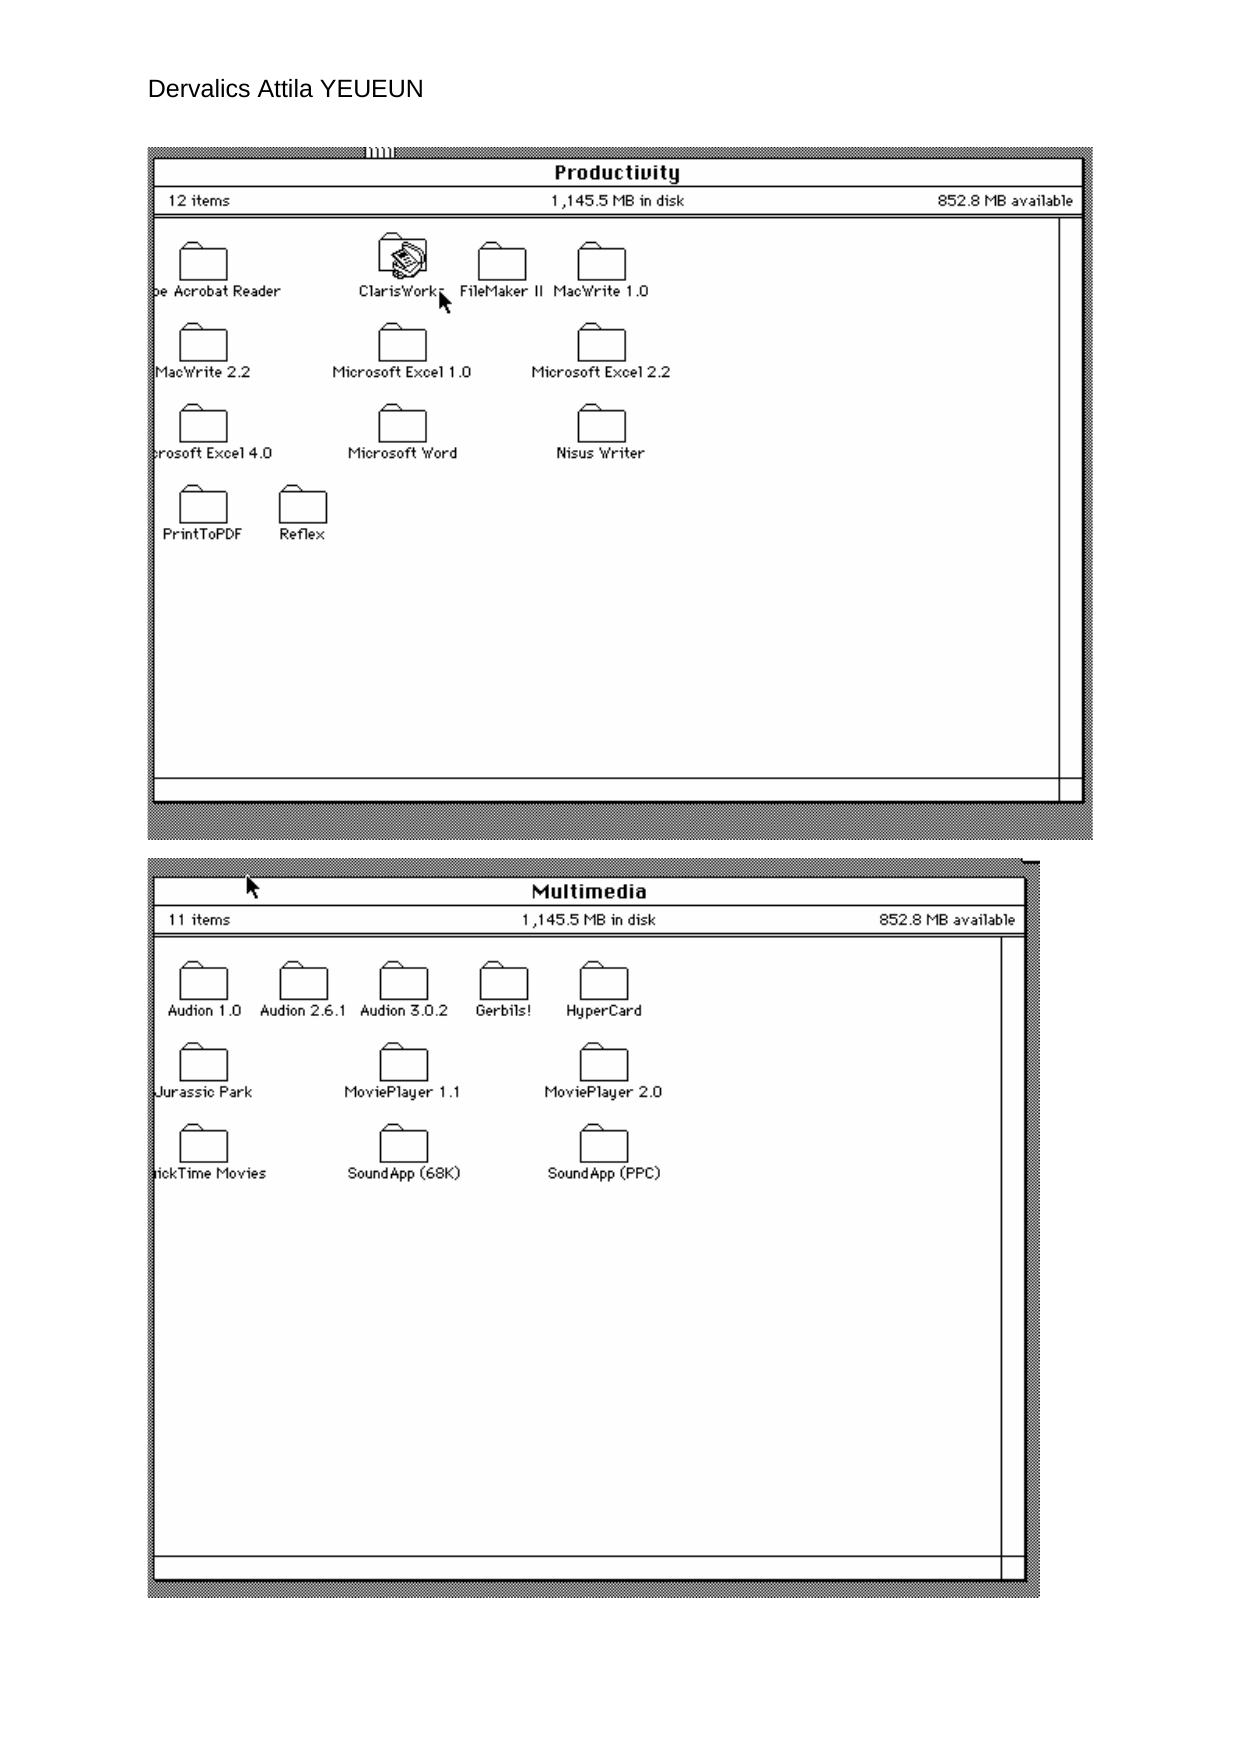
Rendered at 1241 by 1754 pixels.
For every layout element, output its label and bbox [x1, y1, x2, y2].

picture [147, 147, 1093, 840]
picture [147, 858, 1040, 1598]
